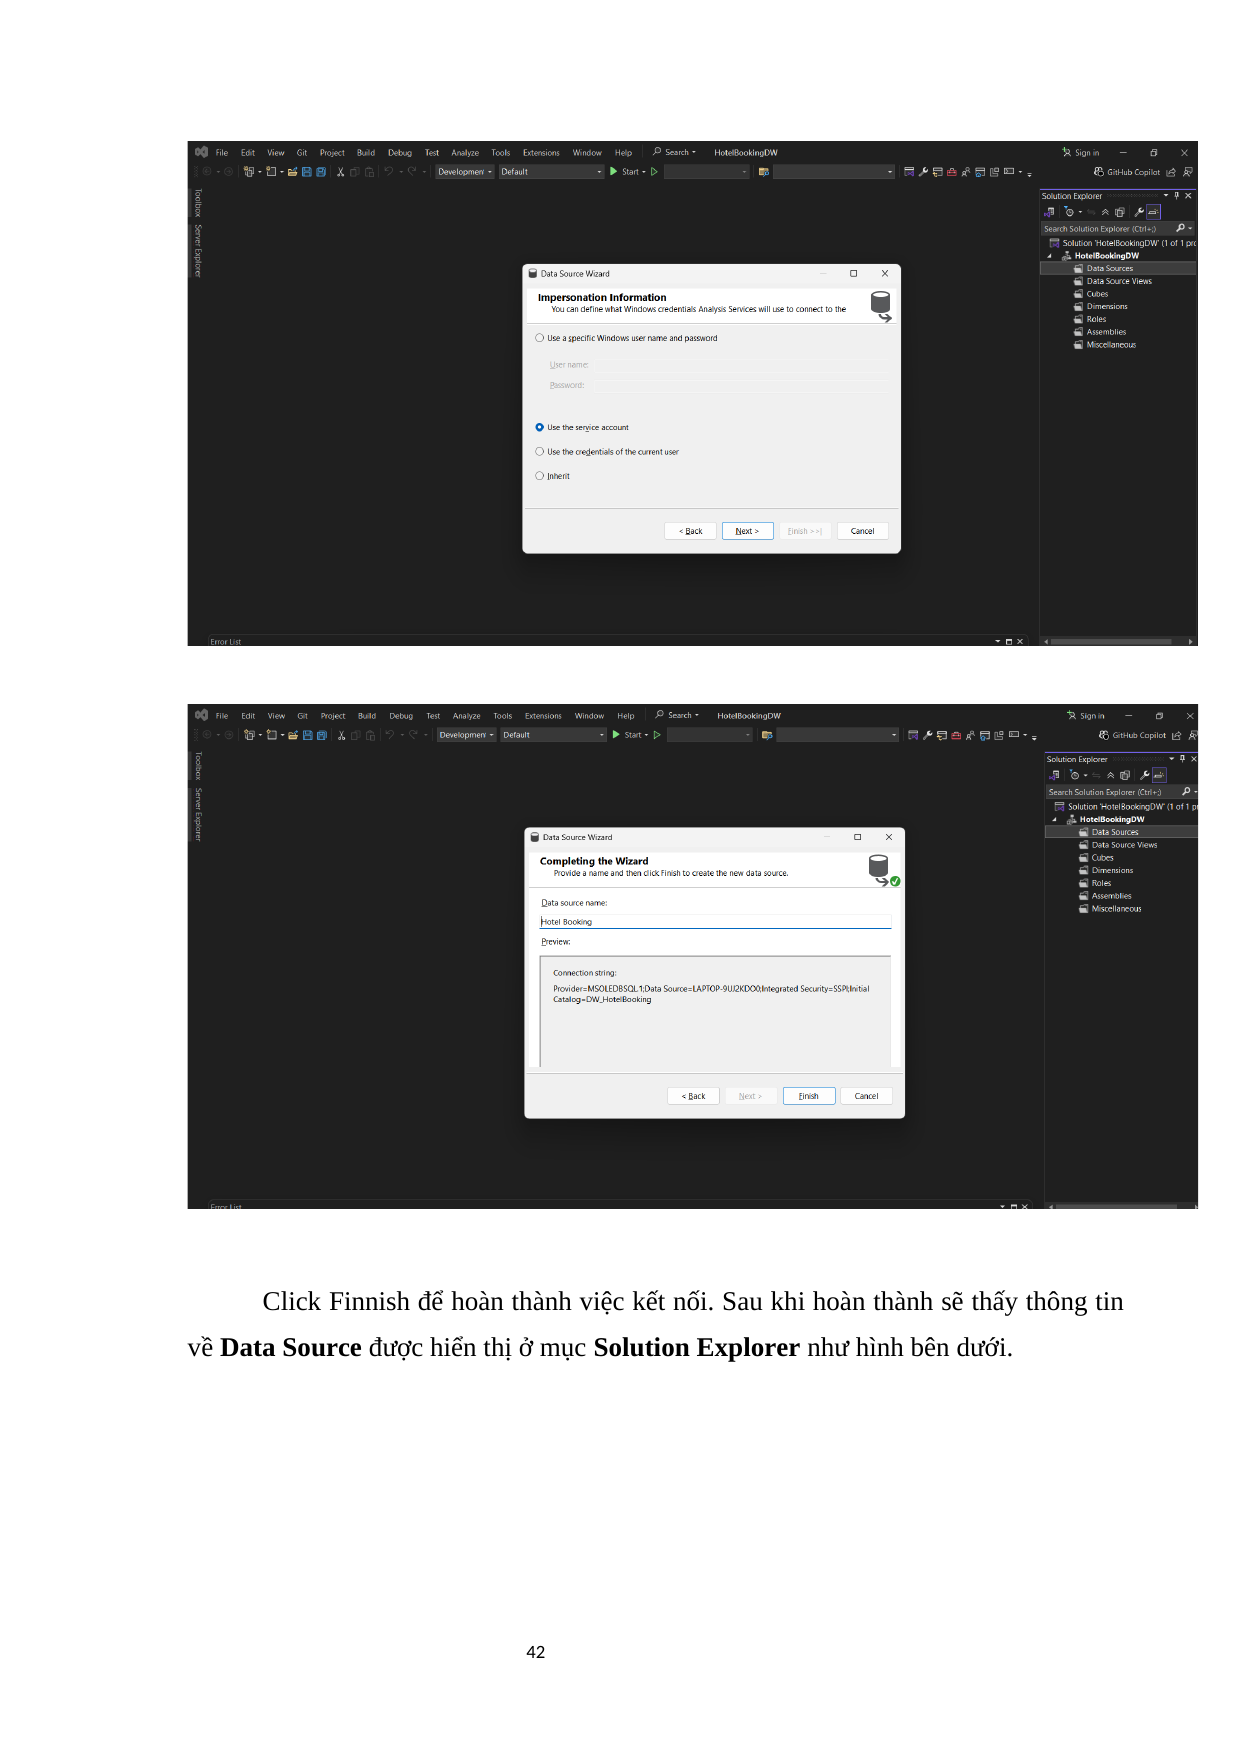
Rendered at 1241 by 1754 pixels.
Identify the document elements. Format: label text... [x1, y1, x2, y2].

picture [187, 704, 1199, 1209]
text Click Finnish để hoàn thành việc kết nối. Sau khi hoàn thành sẽ thấy thông tin về Data Source được hiển thị ở mục Solution Explorer như hình bên dưới. [187, 1285, 1126, 1362]
picture [187, 141, 1198, 646]
